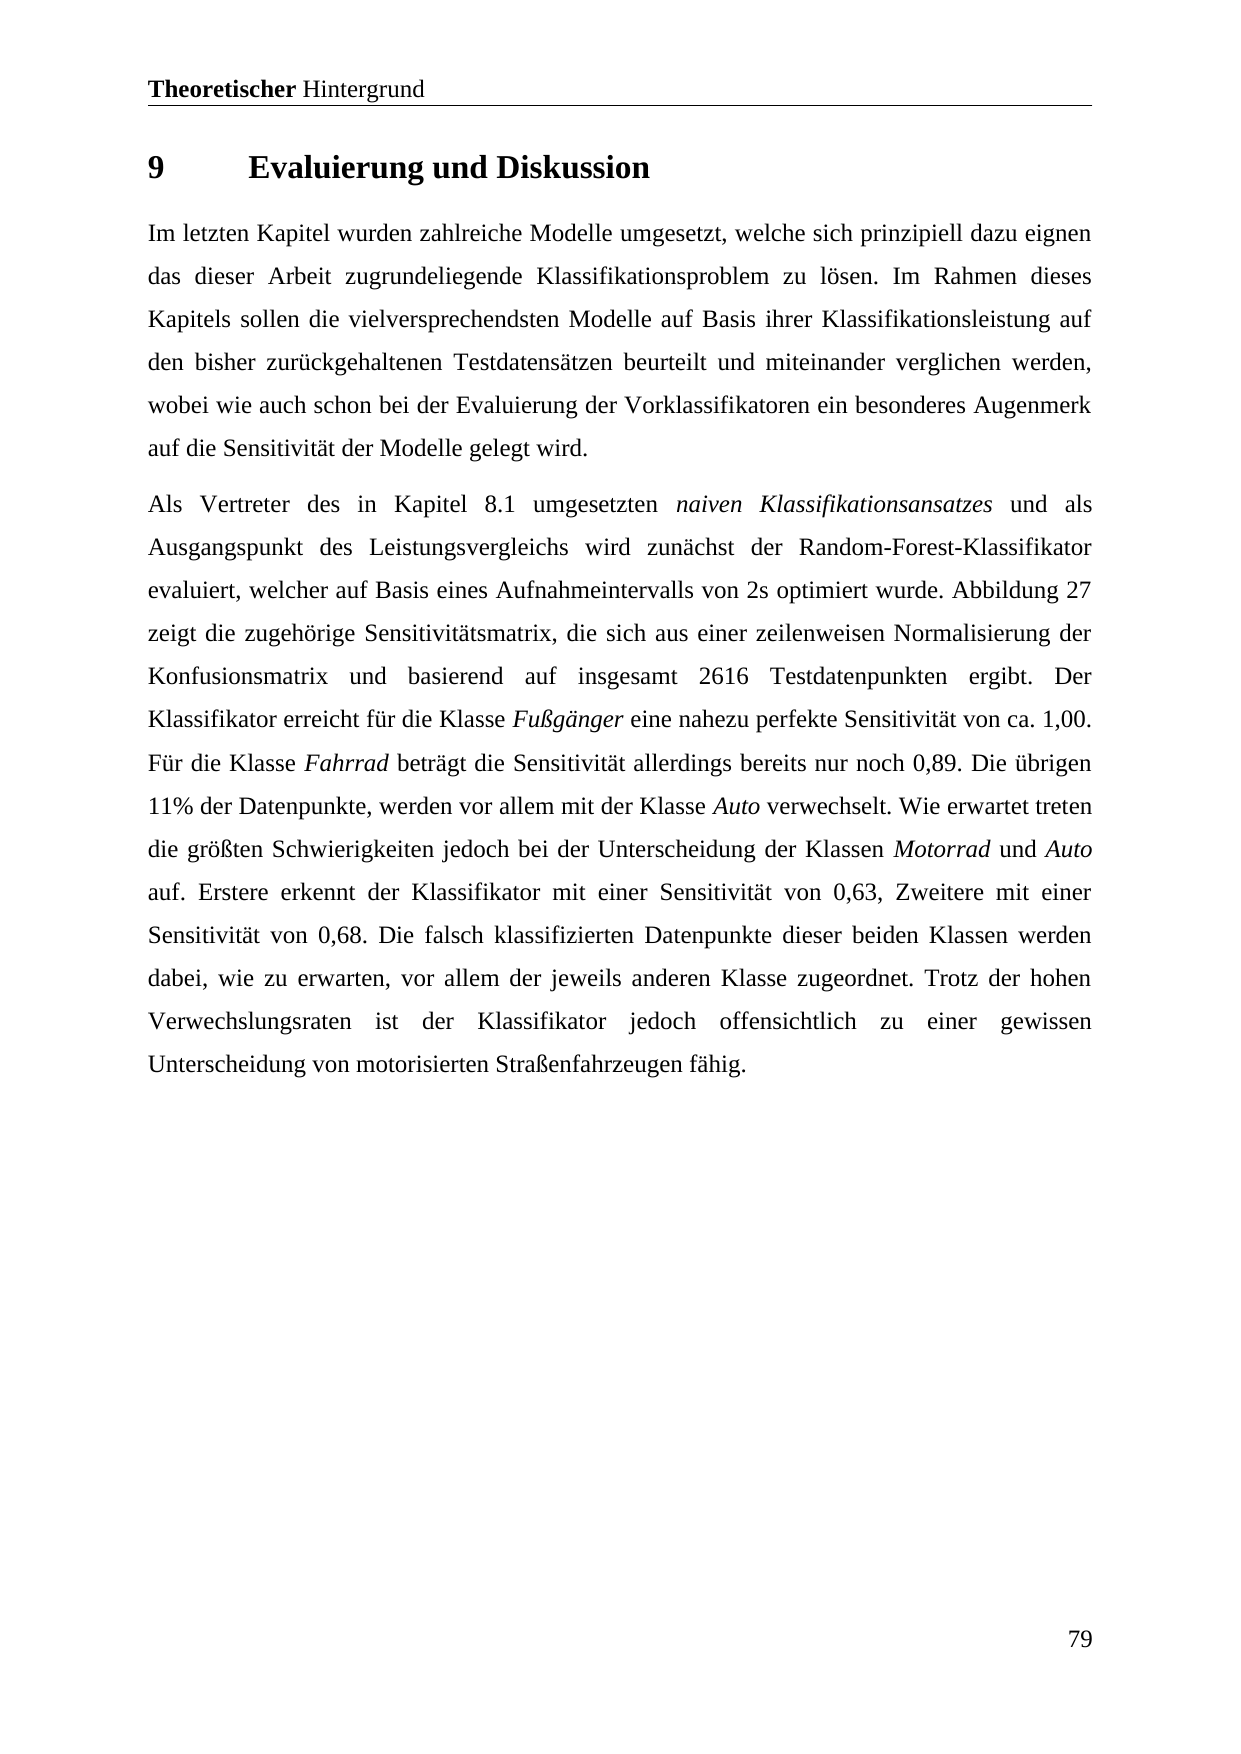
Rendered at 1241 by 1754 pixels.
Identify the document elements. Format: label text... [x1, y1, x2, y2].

text Als Vertreter des in Kapitel 8.1 umgesetzten naiven Klassifikationsansatzes und als Ausgangspunkt des Leistungsvergleichs wird zunächst der Random-Forest-Klassifikator evaluiert, welcher auf Basis eines Aufnahmeintervalls von 2s optimiert wurde. Abbildung 27 zeigt die zugehörige Sensitivitätsmatrix, die sich aus einer zeilenweisen Normalisierung der Konfusionsmatrix und basierend auf insgesamt 2616 Testdatenpunkten ergibt. Der Klassifikator erreicht für die Klasse Fußgänger eine nahezu perfekte Sensitivität von ca. 1,00. Für die Klasse Fahrrad beträgt die Sensitivität allerdings bereits nur noch 0,89. Die übrigen 11% der Datenpunkte, werden vor allem mit der Klasse Auto verwechselt. Wie erwartet treten die größten Schwierigkeiten jedoch bei der Unterscheidung der Klassen Motorrad und Auto auf. Erstere erkennt der Klassifikator mit einer Sensitivität von 0,63, Zweitere mit einer Sensitivität von 0,68. Die falsch klassifizierten Datenpunkte dieser beiden Klassen werden dabei, wie zu erwarten, vor allem der jeweils anderen Klasse zugeordnet. Trotz der hohen Verwechslungsraten ist der Klassifikator jedoch offensichtlich zu einer gewissen Unterscheidung von motorisierten Straßenfahrzeugen fähig. [148, 489, 1092, 1078]
text Im letzten Kapitel wurden zahlreiche Modelle umgesetzt, welche sich prinzipiell dazu eignen das dieser Arbeit zugrundeliegende Klassifikationsproblem zu lösen. Im Rahmen dieses Kapitels sollen die vielversprechendsten Modelle auf Basis ihrer Klassifikationsleistung auf den bisher zurückgehaltenen Testdatensätzen beurteilt und miteinander verglichen werden, wobei wie auch schon bei der Evaluierung der Vorklassifikatoren ein besonderes Augenmerk auf die Sensitivität der Modelle gelegt wird. [148, 218, 1092, 462]
subtitle Evaluierung und Diskussion [148, 148, 1092, 186]
